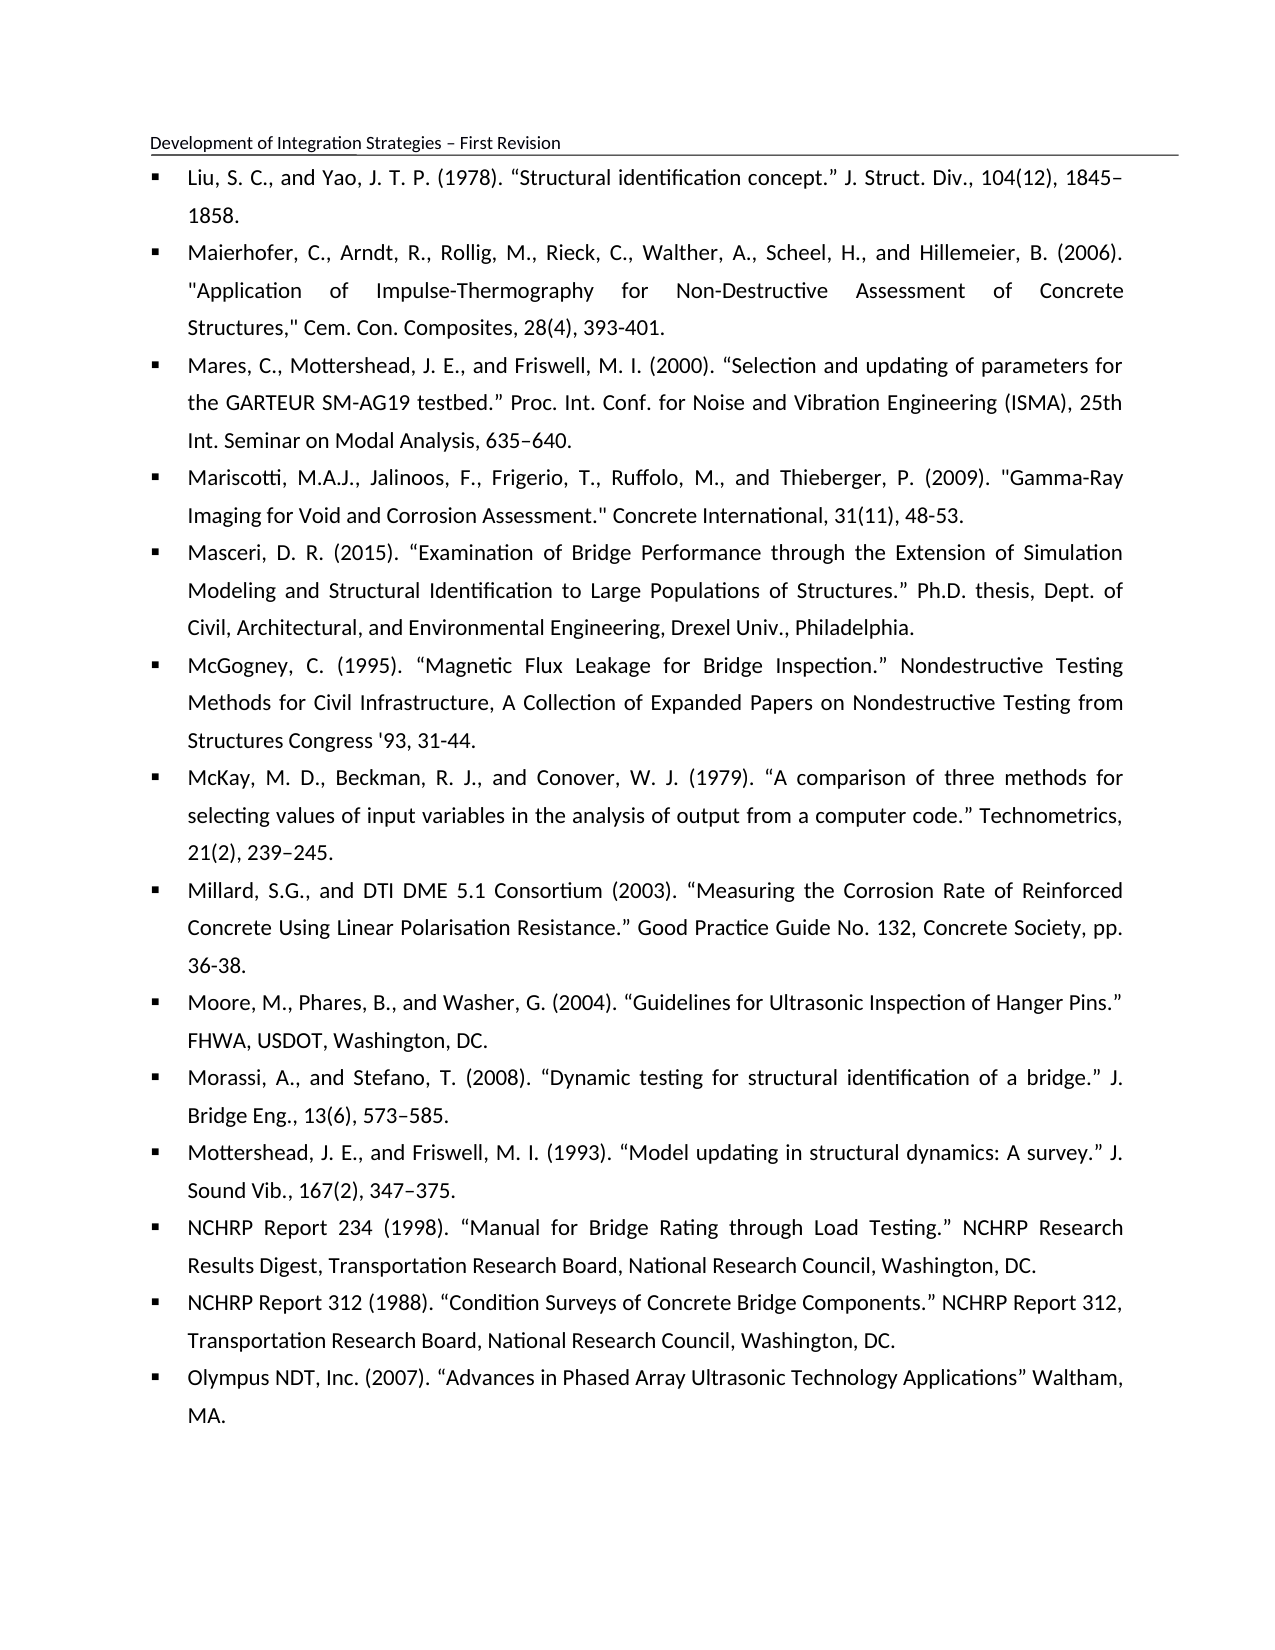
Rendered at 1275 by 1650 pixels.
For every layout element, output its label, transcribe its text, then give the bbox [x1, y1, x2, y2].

list Mares, C., Mottershead, J. E., and Friswell, M. I. (2000). “Selection and updating of parameters for the GARTEUR SM-AG19 testbed.” Proc. Int. Conf. for Noise and Vibration Engineering (ISMA), 25th Int. Seminar on Modal Analysis, 635–640. [150, 341, 1125, 454]
list Moore, M., Phares, B., and Washer, G. (2004). “Guidelines for Ultrasonic Inspection of Hanger Pins.” FHWA, USDOT, Washington, DC. [150, 979, 1125, 1054]
list Millard, S.G., and DTI DME 5.1 Consortium (2003). “Measuring the Corrosion Rate of Reinforced Concrete Using Linear Polarisation Resistance.” Good Practice Guide No. 132, Concrete Society, pp. 36-38. [150, 866, 1125, 979]
list Liu, S. C., and Yao, J. T. P. (1978). “Structural identification concept.” J. Struct. Div., 104(12), 1845–1858. [150, 154, 1125, 229]
list McGogney, C. (1995). “Magnetic Flux Leakage for Bridge Inspection.” Nondestructive Testing Methods for Civil Infrastructure, A Collection of Expanded Papers on Nondestructive Testing from Structures Congress '93, 31-44. [150, 641, 1125, 754]
list Morassi, A., and Stefano, T. (2008). “Dynamic testing for structural identification of a bridge.” J. Bridge Eng., 13(6), 573–585. [150, 1054, 1125, 1129]
list NCHRP Report 234 (1998). “Manual for Bridge Rating through Load Testing.” NCHRP Research Results Digest, Transportation Research Board, National Research Council, Washington, DC. [150, 1204, 1125, 1279]
list Maierhofer, C., Arndt, R., Rollig, M., Rieck, C., Walther, A., Scheel, H., and Hillemeier, B. (2006). "Application of Impulse-Thermography for Non-Destructive Assessment of Concrete Structures," Cem. Con. Composites, 28(4), 393-401. [150, 229, 1125, 341]
list Mariscotti, M.A.J., Jalinoos, F., Frigerio, T., Ruffolo, M., and Thieberger, P. (2009). "Gamma-Ray Imaging for Void and Corrosion Assessment." Concrete International, 31(11), 48-53. [150, 454, 1125, 529]
list McKay, M. D., Beckman, R. J., and Conover, W. J. (1979). “A comparison of three methods for selecting values of input variables in the analysis of output from a computer code.” Technometrics, 21(2), 239–245. [150, 754, 1125, 866]
list NCHRP Report 312 (1988). “Condition Surveys of Concrete Bridge Components.” NCHRP Report 312, Transportation Research Board, National Research Council, Washington, DC. [150, 1279, 1125, 1354]
list Mottershead, J. E., and Friswell, M. I. (1993). “Model updating in structural dynamics: A survey.” J. Sound Vib., 167(2), 347–375. [150, 1129, 1125, 1204]
list Olympus NDT, Inc. (2007). “Advances in Phased Array Ultrasonic Technology Applications” Waltham, MA. [150, 1354, 1125, 1429]
list Masceri, D. R. (2015). “Examination of Bridge Performance through the Extension of Simulation Modeling and Structural Identification to Large Populations of Structures.” Ph.D. thesis, Dept. of Civil, Architectural, and Environmental Engineering, Drexel Univ., Philadelphia. [150, 529, 1125, 641]
